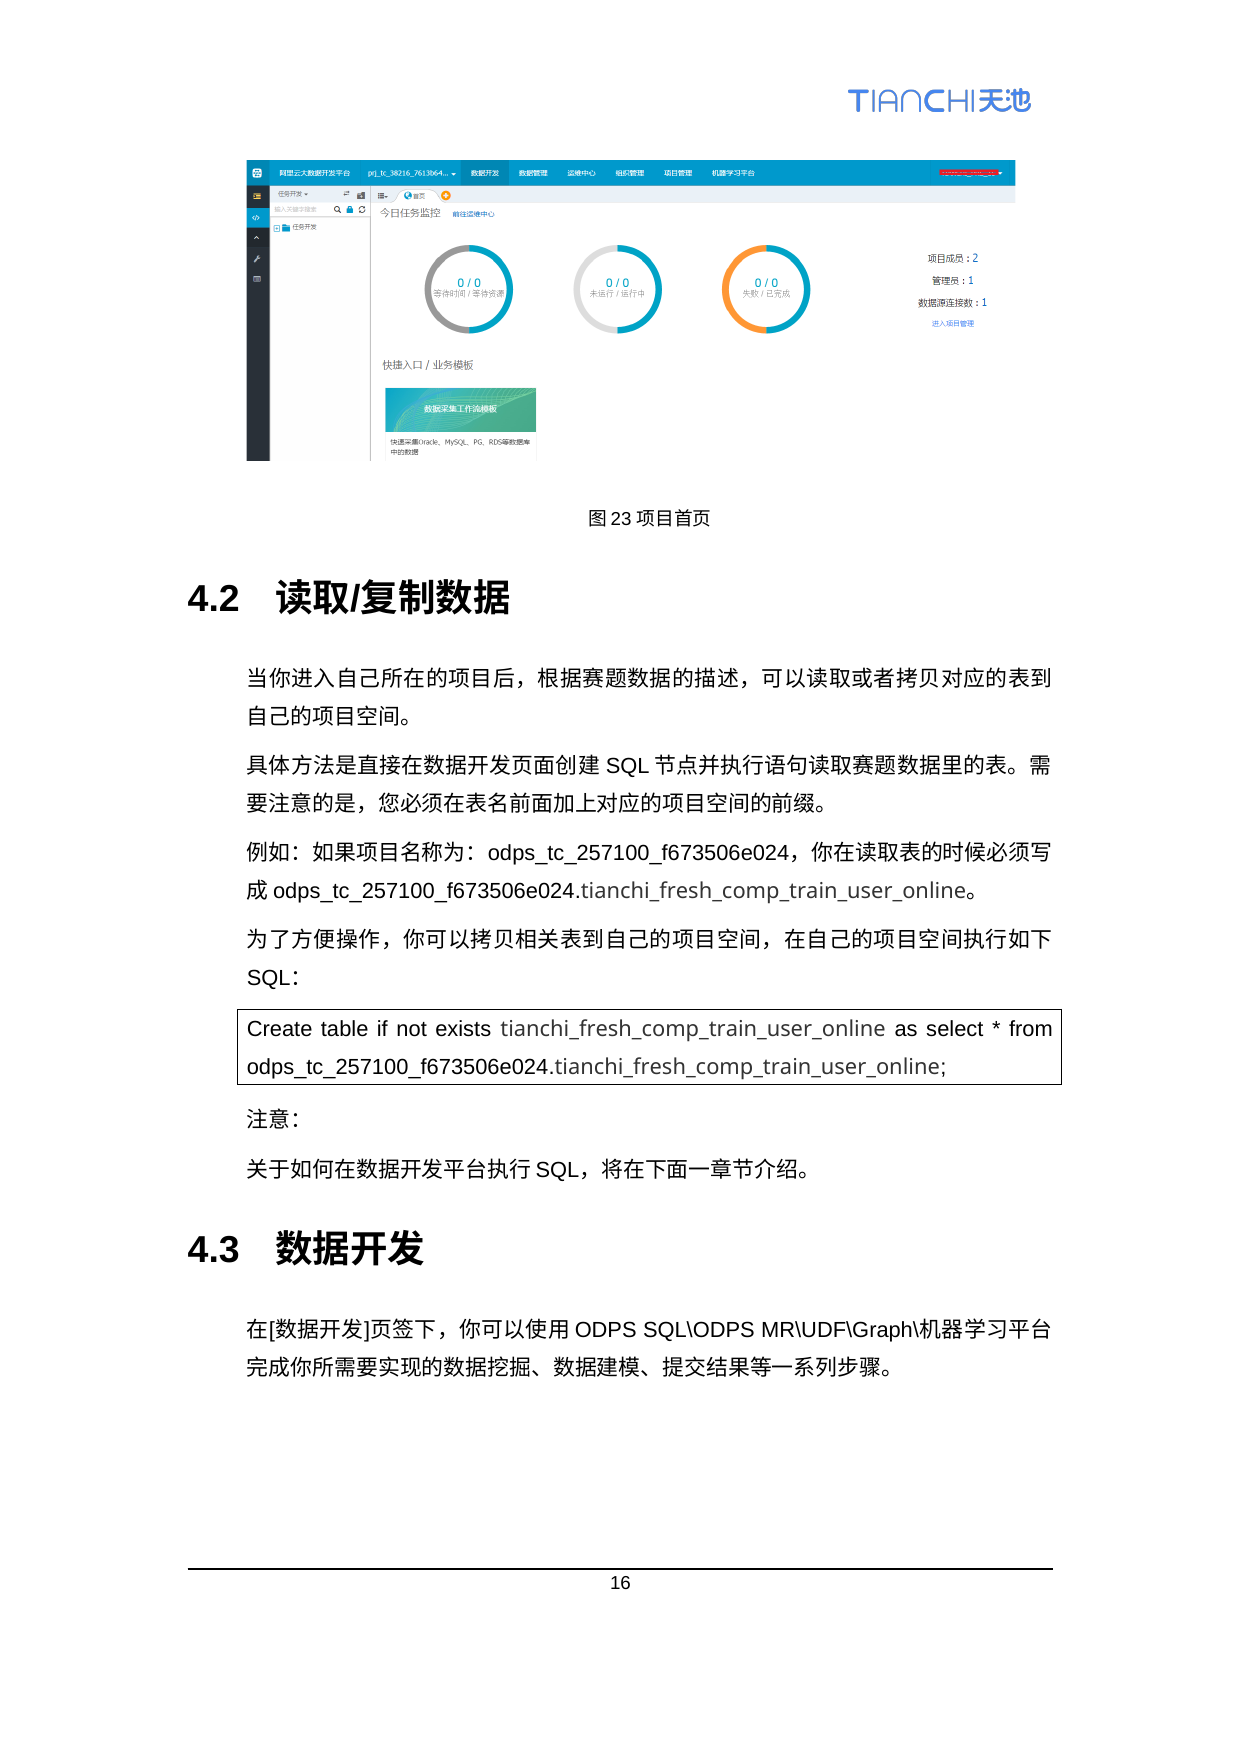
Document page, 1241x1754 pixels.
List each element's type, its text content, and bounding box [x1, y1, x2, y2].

text 例如：如果项目名称为：odps_tc_257100_f673506e024，你在读取表的时候必须写成odps_tc_257100_f673506e024.tianchi_fresh_comp_train_user_online。 [247, 835, 1053, 905]
picture [253, 170, 261, 177]
text 具体方法是直接在数据开发页面创建SQL节点并执行语句读取赛题数据里的表。需要注意的是，您必须在表名前面加上对应的项目空间的前缀。 [247, 748, 1053, 818]
text 在[数据开发]页签下，你可以使用ODPS SQL\ODPS MR\UDF\Graph\机器学习平台完成你所需要实现的数据挖掘、数据建模、提交结果等一系列步骤。 [247, 1312, 1053, 1382]
picture [472, 171, 484, 175]
picture [569, 171, 582, 175]
subtitle 读取/复制数据 [187, 563, 1053, 628]
picture [848, 88, 1031, 112]
text 为了方便操作，你可以拷贝相关表到自己的项目空间，在自己的项目空间执行如下SQL： [247, 922, 1053, 992]
text 当你进入自己所在的项目后，根据赛题数据的描述，可以读取或者拷贝对应的表到自己的项目空间。 [247, 661, 1053, 731]
subtitle 数据开发 [187, 1214, 1053, 1279]
picture [940, 170, 1000, 175]
picture [520, 171, 547, 175]
text Create table if not exists tianchi_fresh_comp_train_user_online as select * from odps_tc_257100_f673506e024.tianchi_fresh_comp_train_user_online; [238, 1010, 1061, 1084]
picture [246, 186, 1016, 461]
text 注意： [247, 1102, 1053, 1134]
text 图23 项目首页 [247, 501, 1053, 534]
text 关于如何在数据开发平台执行SQL，将在下面一章节介绍。 [247, 1152, 1053, 1184]
